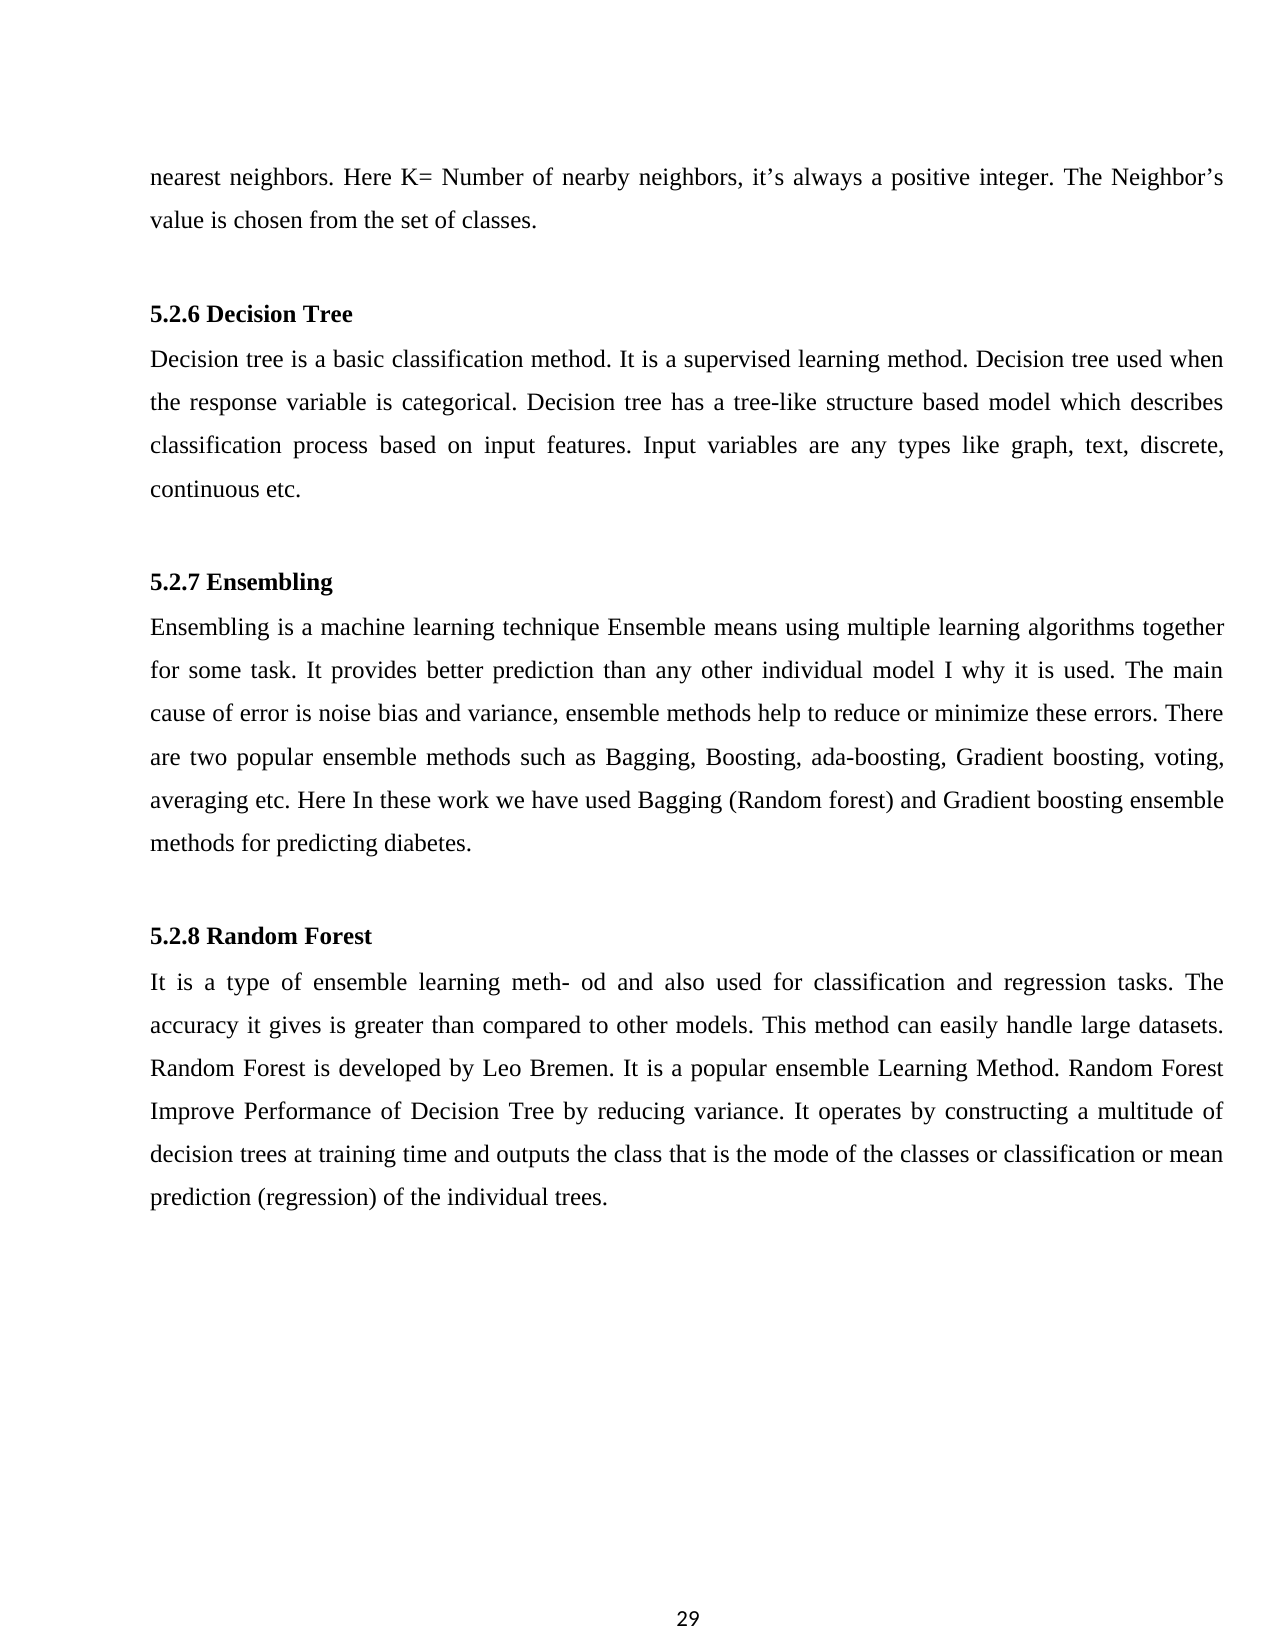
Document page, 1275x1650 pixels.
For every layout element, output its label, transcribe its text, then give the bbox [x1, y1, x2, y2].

text 5.2.7 Ensembling [150, 567, 1225, 596]
text Decision tree is a basic classification method. It is a supervised learning method. Decision tree used when the response variable is categorical. Decision tree has a tree-like structure based model which describes classification process based on input features. Input variables are any types like graph, text, discrete, continuous etc. [150, 344, 1225, 502]
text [150, 162, 1225, 234]
text Ensembling is a machine learning technique Ensemble means using multiple learning algorithms together for some task. It provides better prediction than any other individual model I why it is used. The main cause of error is noise bias and variance, ensemble methods help to reduce or minimize these errors. There are two popular ensemble methods such as Bagging, Boosting, ada-boosting, Gradient boosting, voting, averaging etc. Here In these work we have used Bagging (Random forest) and Gradient boosting ensemble methods for predicting diabetes. [150, 612, 1225, 857]
text 5.2.6 Decision Tree [150, 299, 1225, 327]
text It is a type of ensemble learning meth- od and also used for classification and regression tasks. The accuracy it gives is greater than compared to other models. This method can easily handle large datasets. Random Forest is developed by Leo Bremen. It is a popular ensemble Learning Method. Random Forest Improve Performance of Decision Tree by reducing variance. It operates by constructing a multitude of decision trees at training time and outputs the class that is the mode of the classes or classification or mean prediction (regression) of the individual trees. [150, 967, 1225, 1211]
text 5.2.8 Random Forest [150, 921, 1225, 950]
